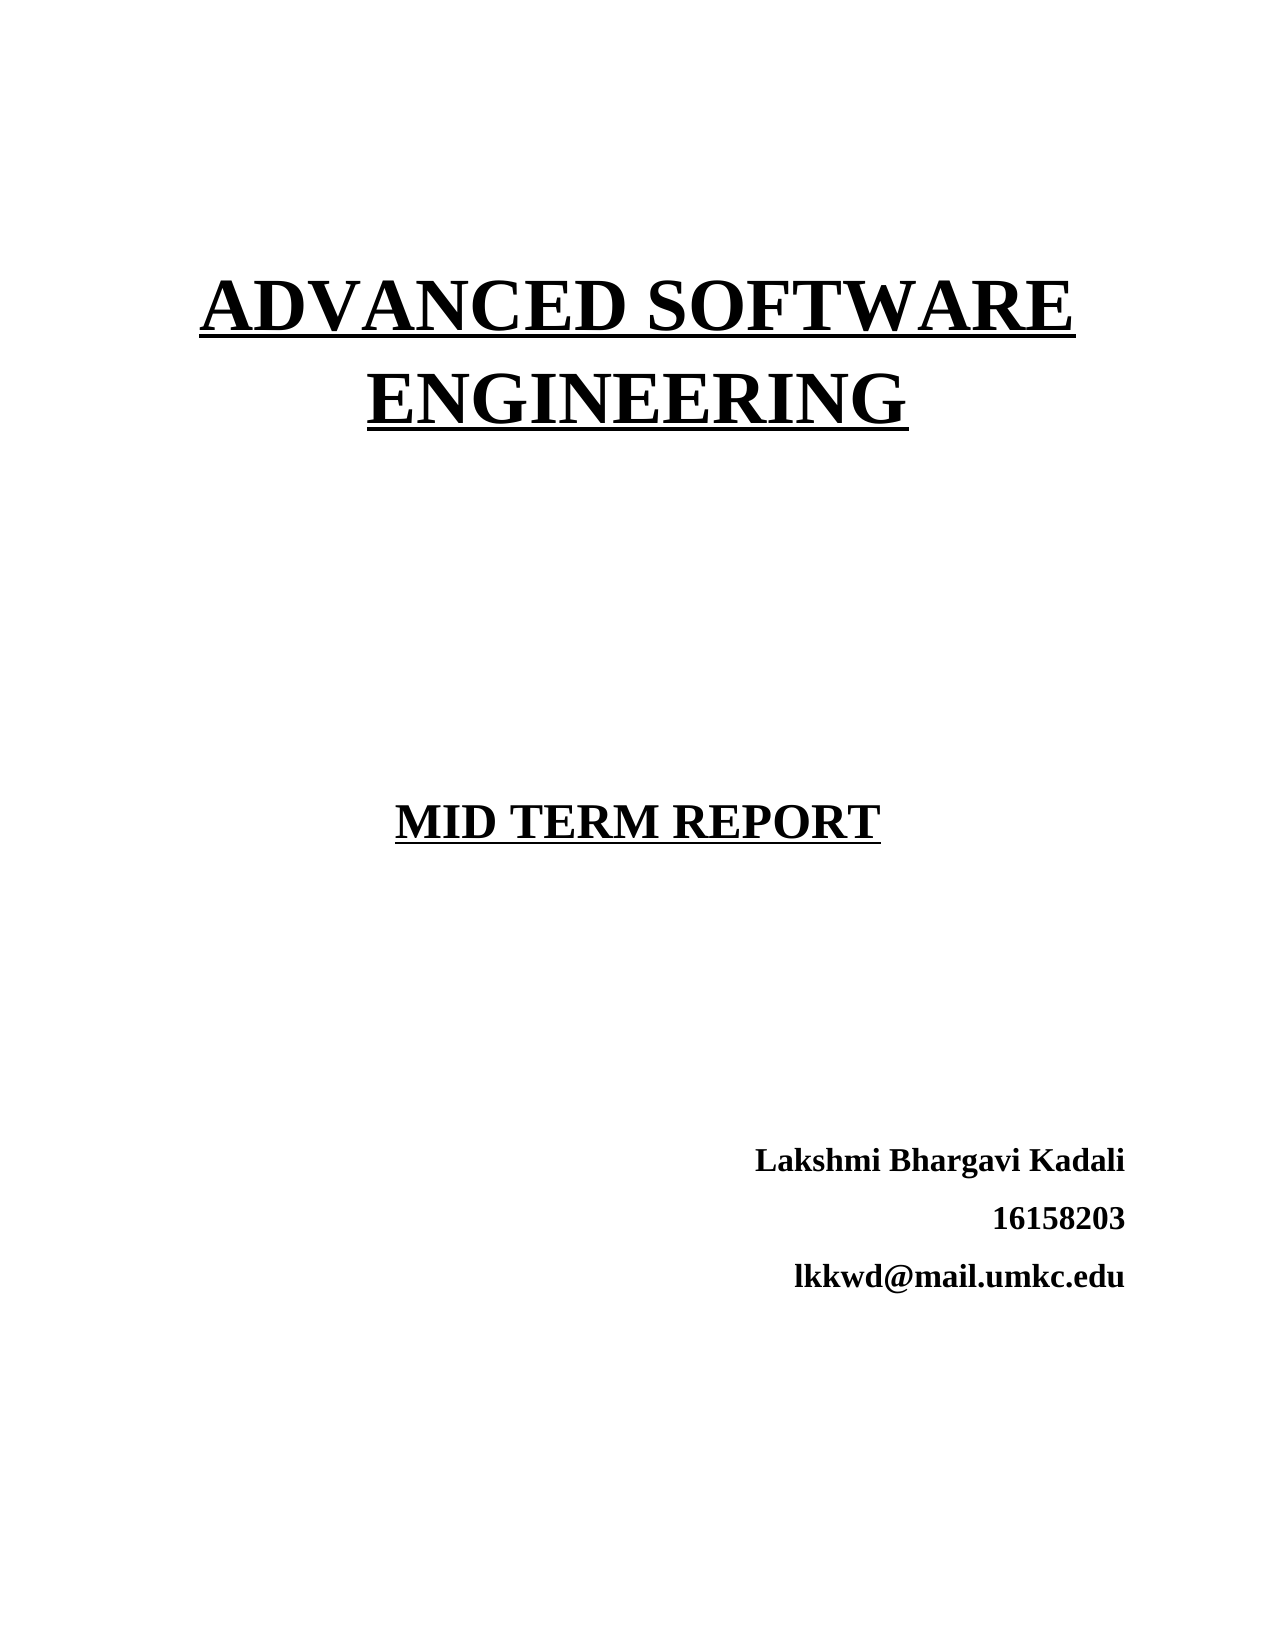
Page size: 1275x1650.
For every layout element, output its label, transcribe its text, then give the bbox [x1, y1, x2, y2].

text lkkwd@mail.umkc.edu [150, 1256, 1125, 1294]
text ADVANCED SOFTWARE ENGINEERING [150, 260, 1125, 439]
text 16158203 [150, 1198, 1125, 1236]
text MID TERM REPORT [150, 792, 1125, 849]
text Lakshmi Bhargavi Kadali [150, 1140, 1125, 1178]
